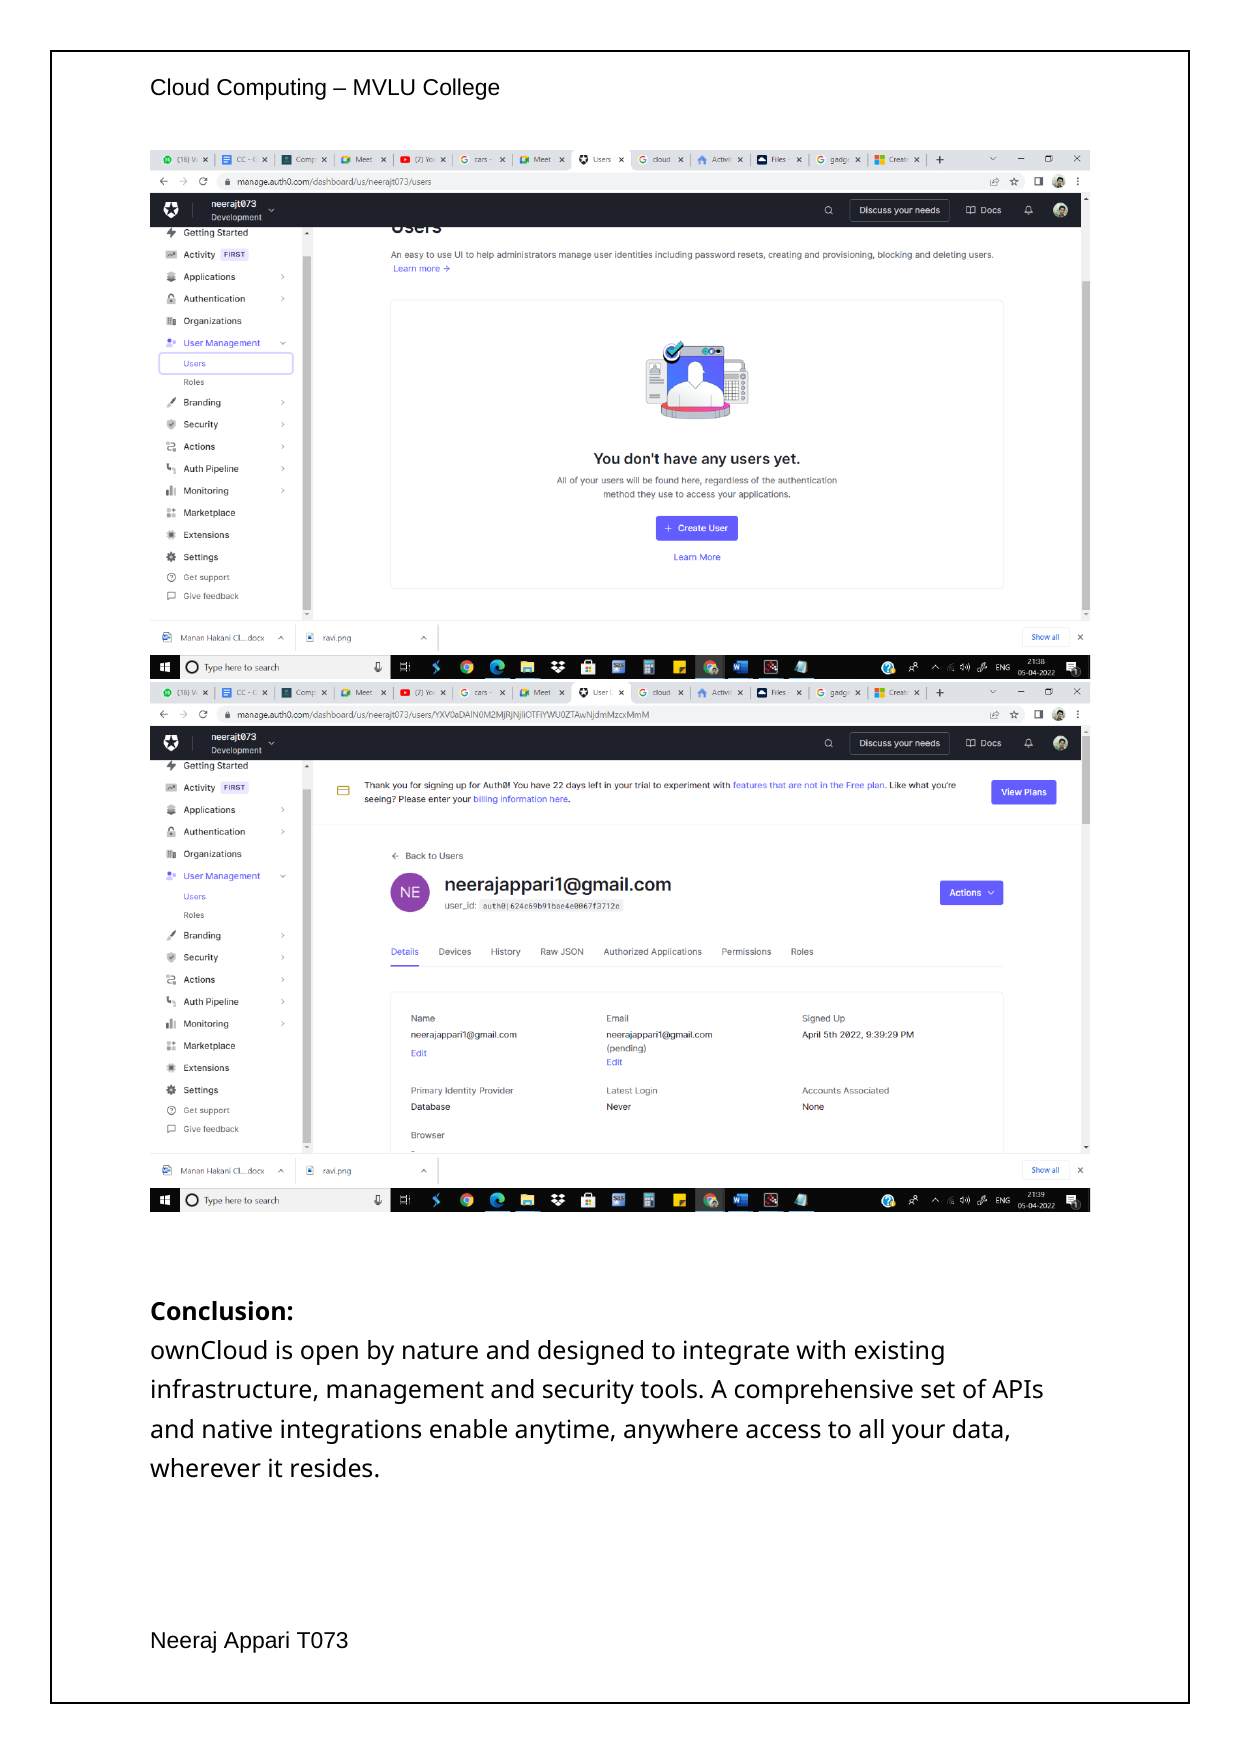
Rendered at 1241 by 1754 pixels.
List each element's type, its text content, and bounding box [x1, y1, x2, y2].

picture [150, 682, 1091, 1212]
picture [150, 150, 1091, 679]
text Conclusion: [150, 1294, 1090, 1328]
text ownCloud is open by nature and designed to integrate with existing infrastructure, management and security tools. A comprehensive set of APIs and native integrations enable anytime, anywhere access to all your data, wherever it resides. [150, 1333, 1090, 1484]
